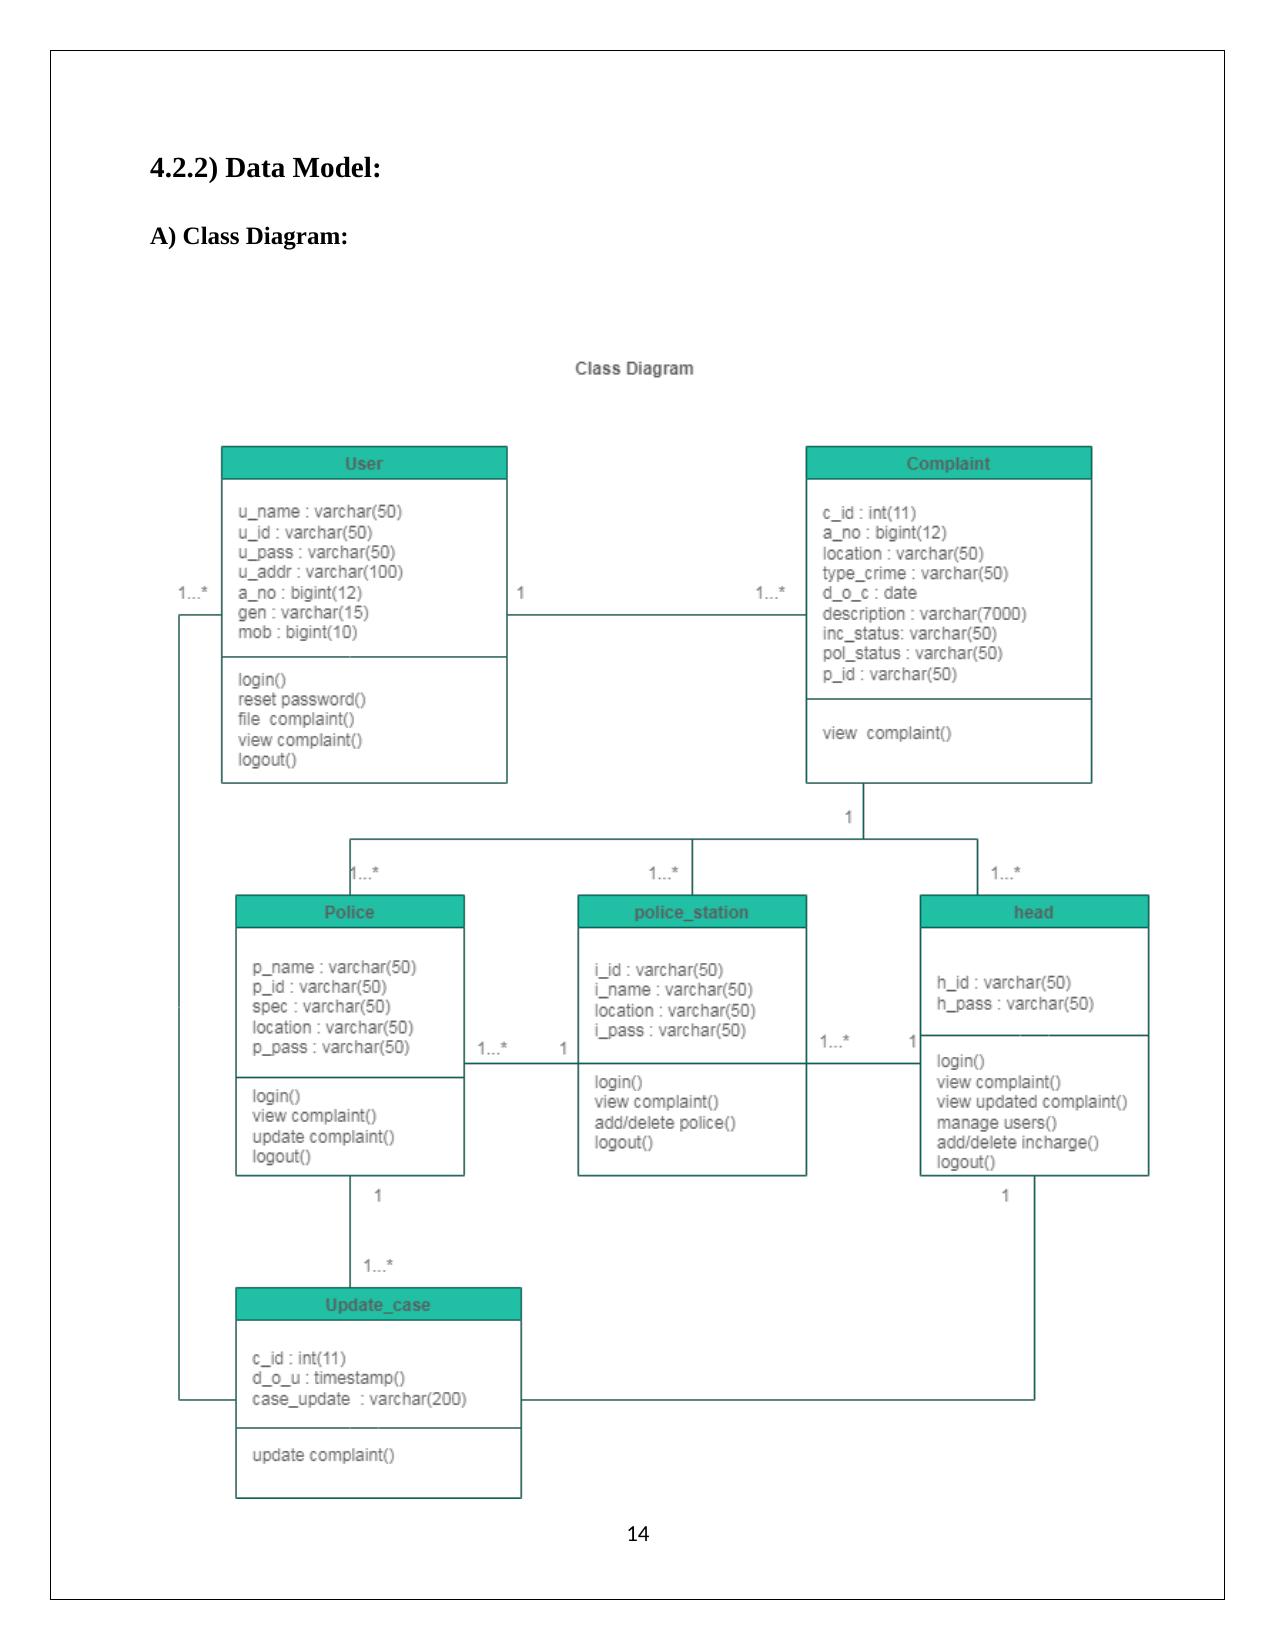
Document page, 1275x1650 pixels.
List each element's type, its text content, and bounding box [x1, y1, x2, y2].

text 4.2.2) Data Model: [150, 150, 1125, 183]
picture [150, 349, 1150, 1499]
text A) Class Diagram: [150, 221, 1125, 250]
